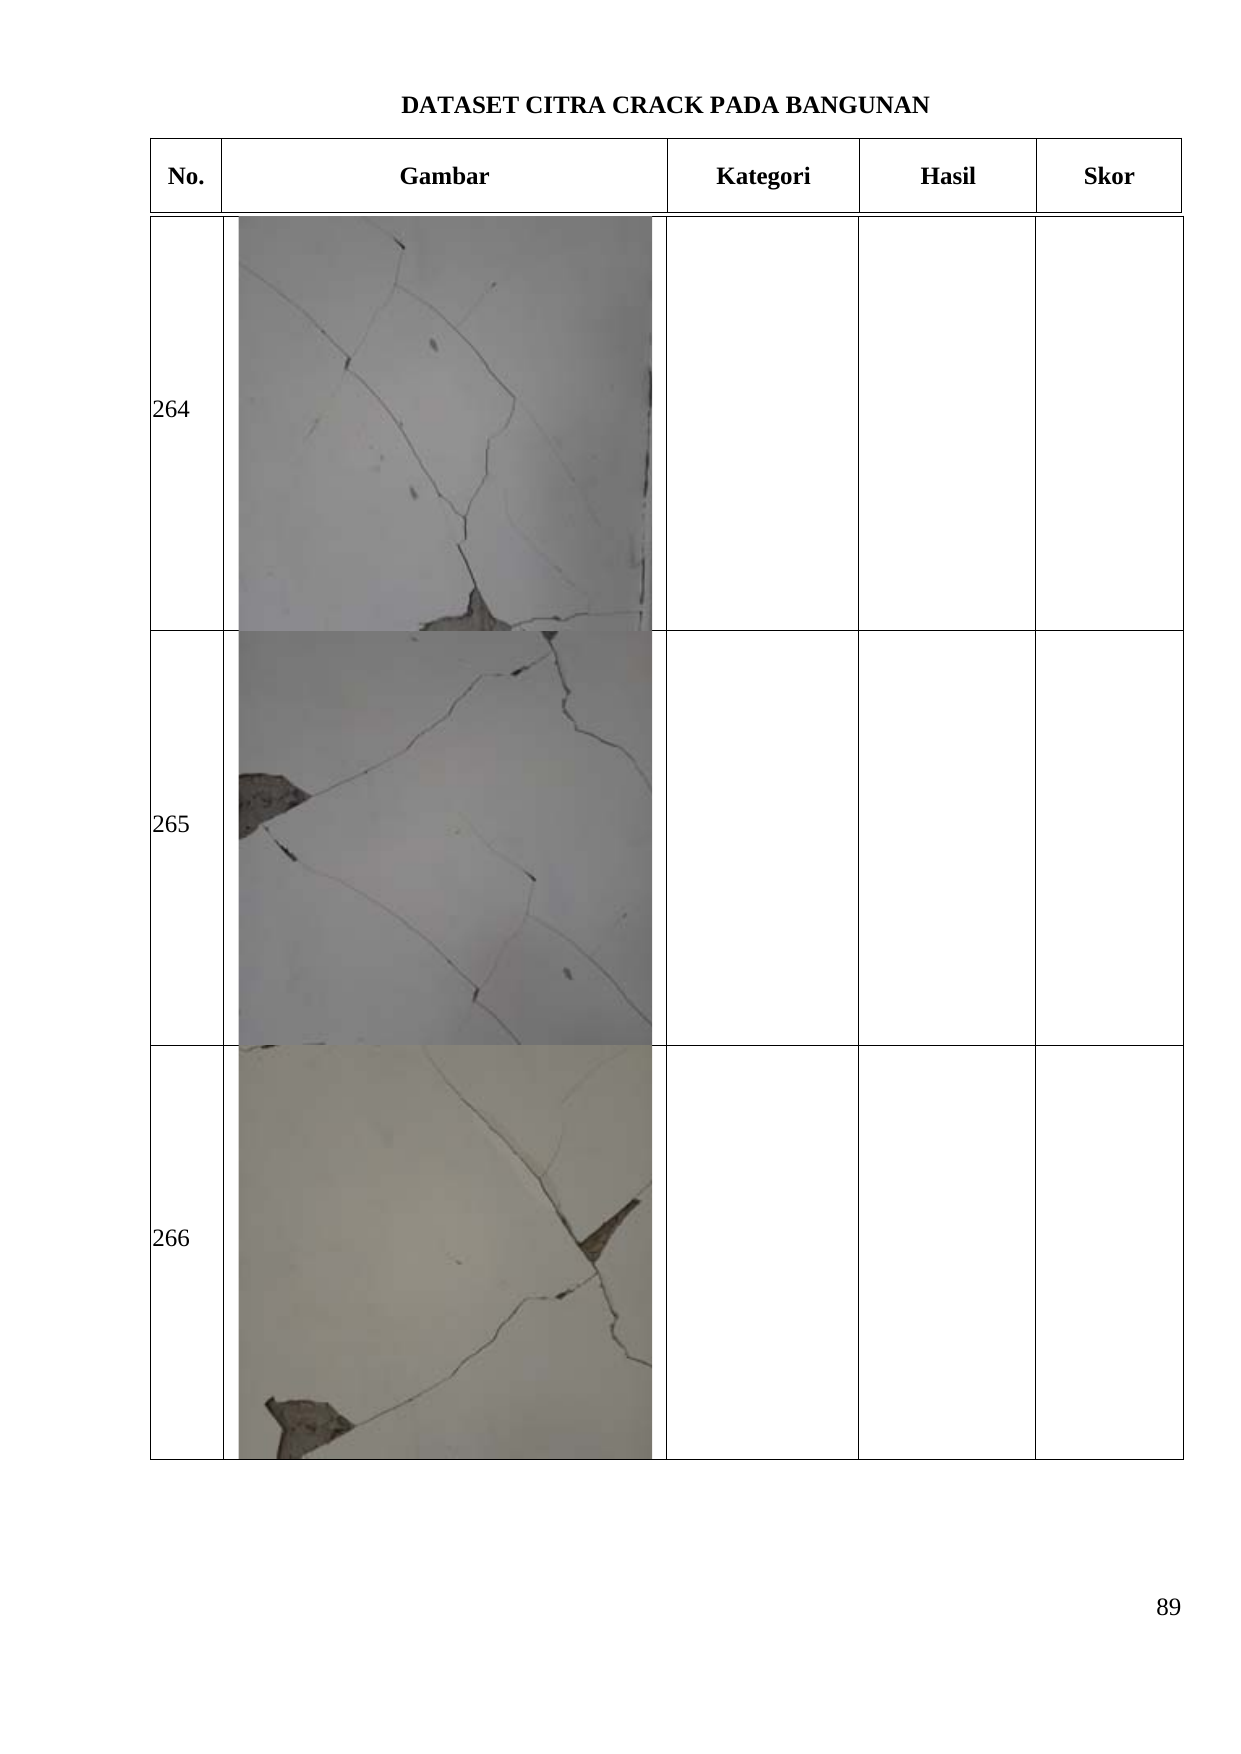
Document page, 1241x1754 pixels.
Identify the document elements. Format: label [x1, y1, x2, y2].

table_cell [859, 631, 1035, 1044]
table_cell [224, 1046, 238, 1459]
table_cell [1036, 1046, 1183, 1459]
picture [238, 216, 653, 1459]
table_cell [224, 631, 238, 1044]
table_cell [151, 217, 223, 630]
table_cell [151, 631, 223, 1044]
table_cell [653, 1046, 666, 1459]
table_cell [859, 217, 1035, 630]
table_cell [151, 1046, 223, 1459]
table_cell [859, 1046, 1035, 1459]
table_cell [653, 217, 666, 630]
table_cell [1036, 217, 1183, 630]
table_cell [653, 631, 666, 1044]
table_cell [1036, 631, 1183, 1044]
table_cell [224, 217, 238, 630]
table_cell [667, 631, 858, 1044]
table_cell [667, 1046, 858, 1459]
table_cell [667, 217, 858, 630]
